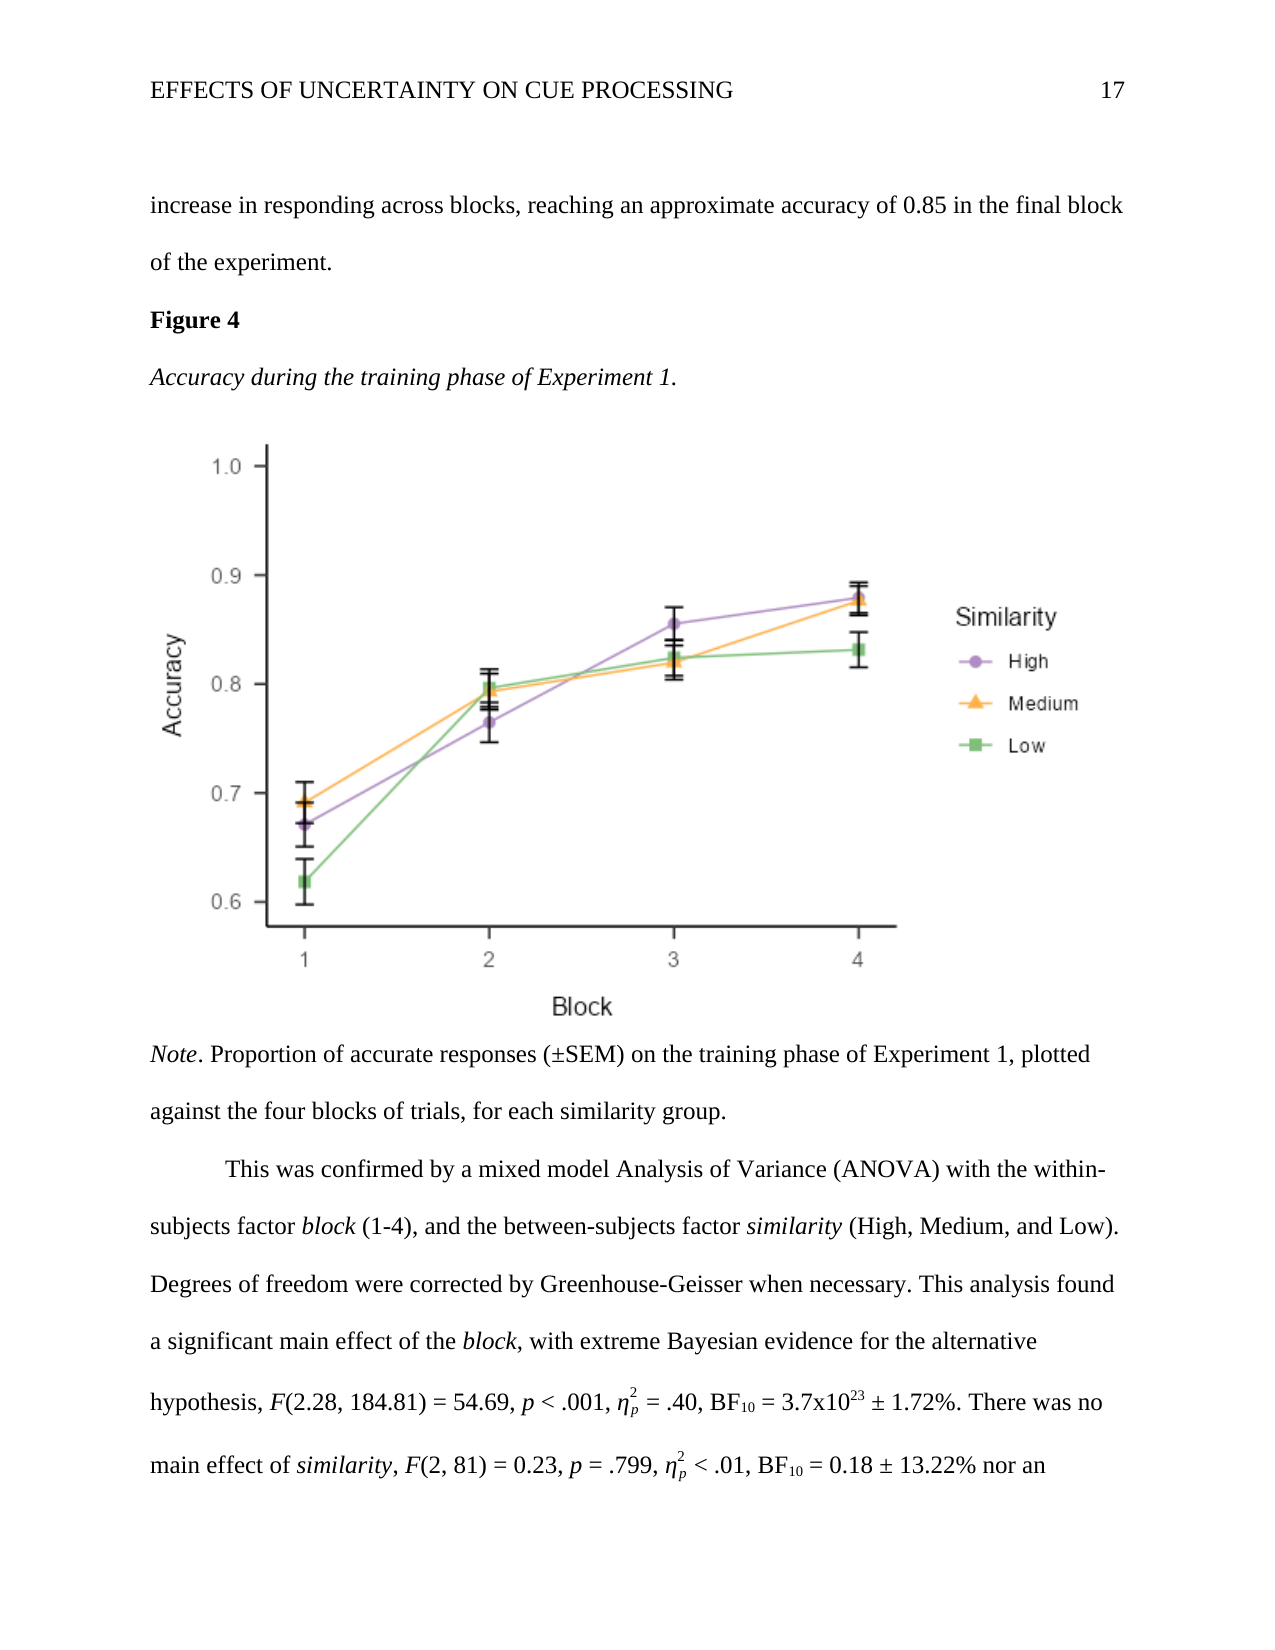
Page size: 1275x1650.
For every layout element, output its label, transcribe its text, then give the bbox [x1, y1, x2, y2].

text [150, 190, 1125, 276]
text Accuracy during the training phase of Experiment 1. [150, 362, 1125, 391]
picture [150, 432, 1125, 1033]
title Figure 4 [150, 305, 1125, 334]
text Note. Proportion of accurate responses (±SEM) on the training phase of Experiment 1, plotted against the four blocks of trials, for each similarity group. [150, 1039, 1125, 1125]
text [150, 1154, 1125, 1482]
